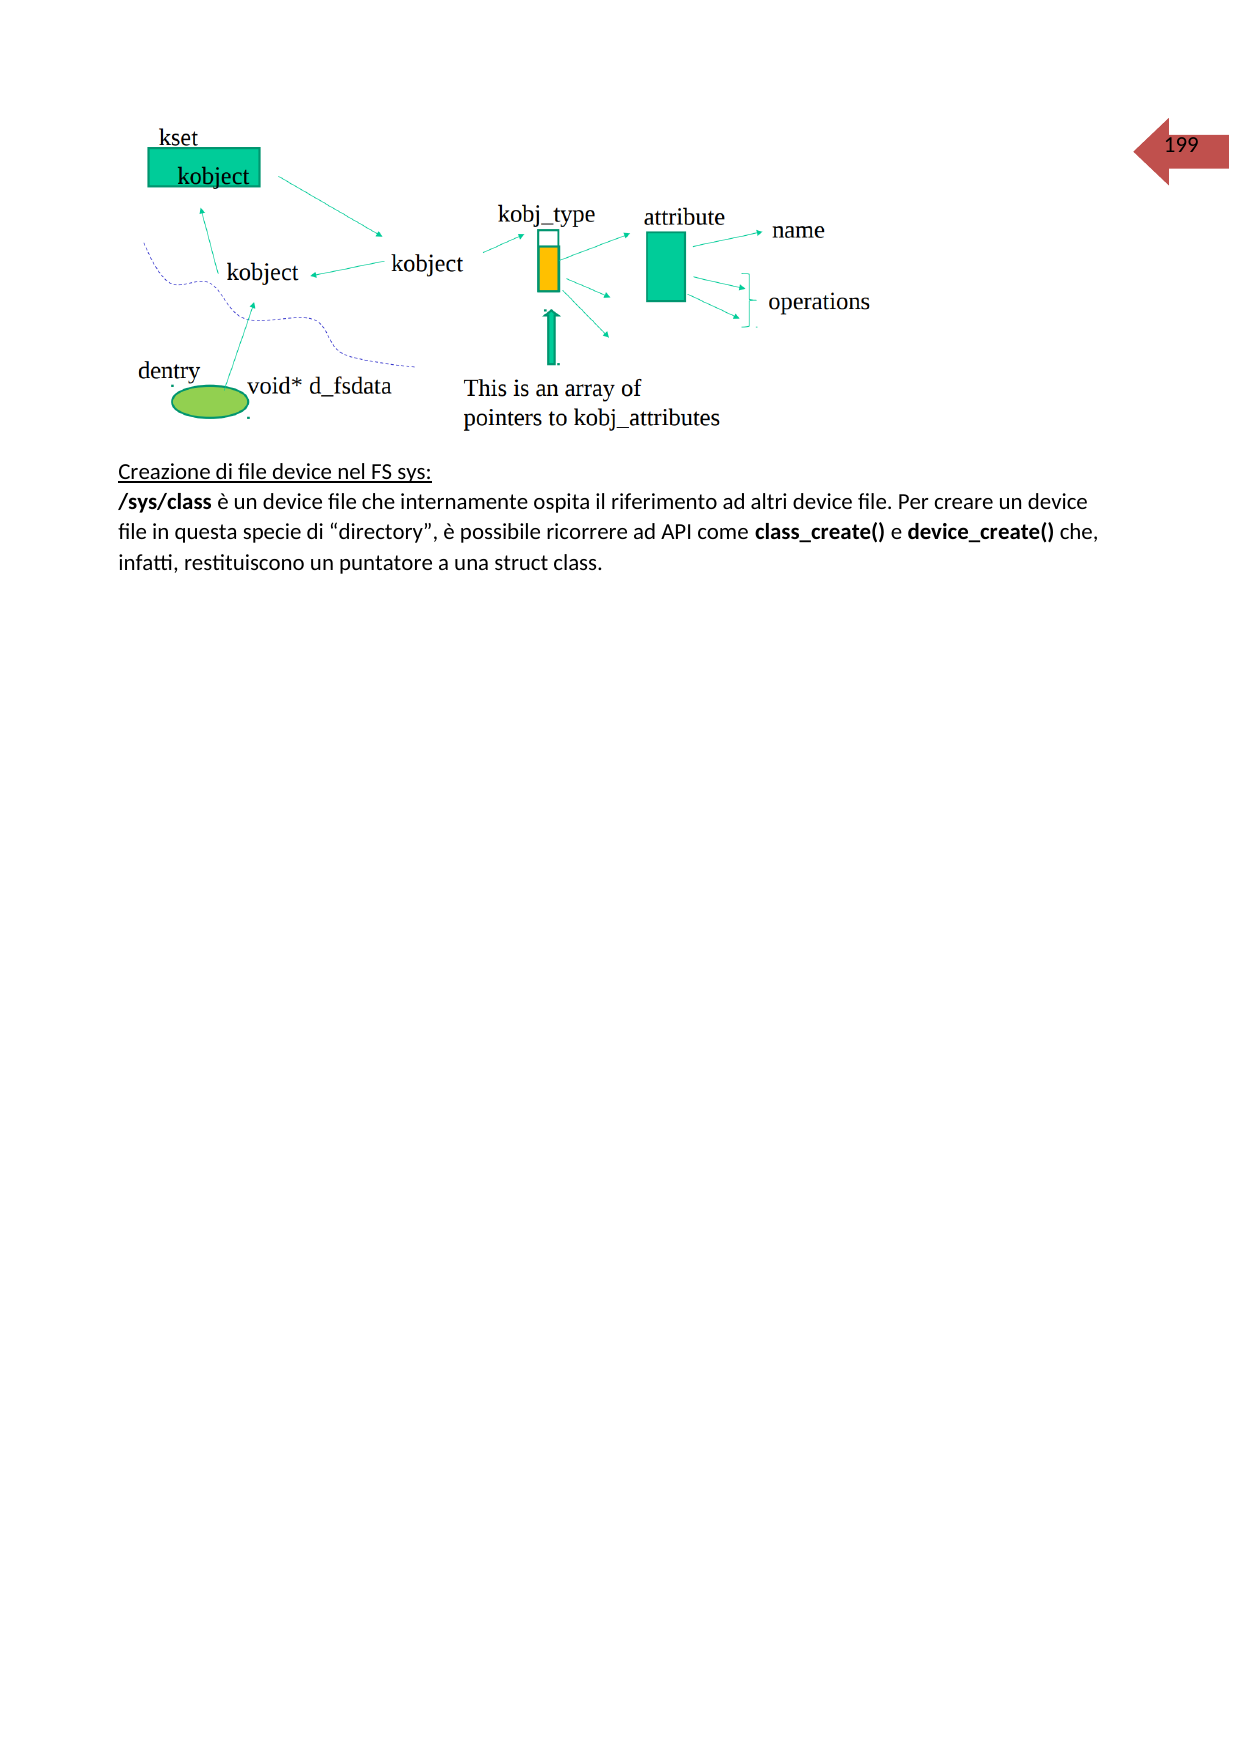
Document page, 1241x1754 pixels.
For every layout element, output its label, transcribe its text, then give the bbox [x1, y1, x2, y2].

picture [118, 118, 879, 439]
text Creazione di file device nel FS sys: /sys/class è un device file che internamente ospita il riferimento ad altri device file. Per creare un device file in questa specie di “directory”, è possibile ricorrere ad API come class_create() e device_create() che, infatti, restituiscono un puntatore a una struct class. [118, 457, 1122, 576]
